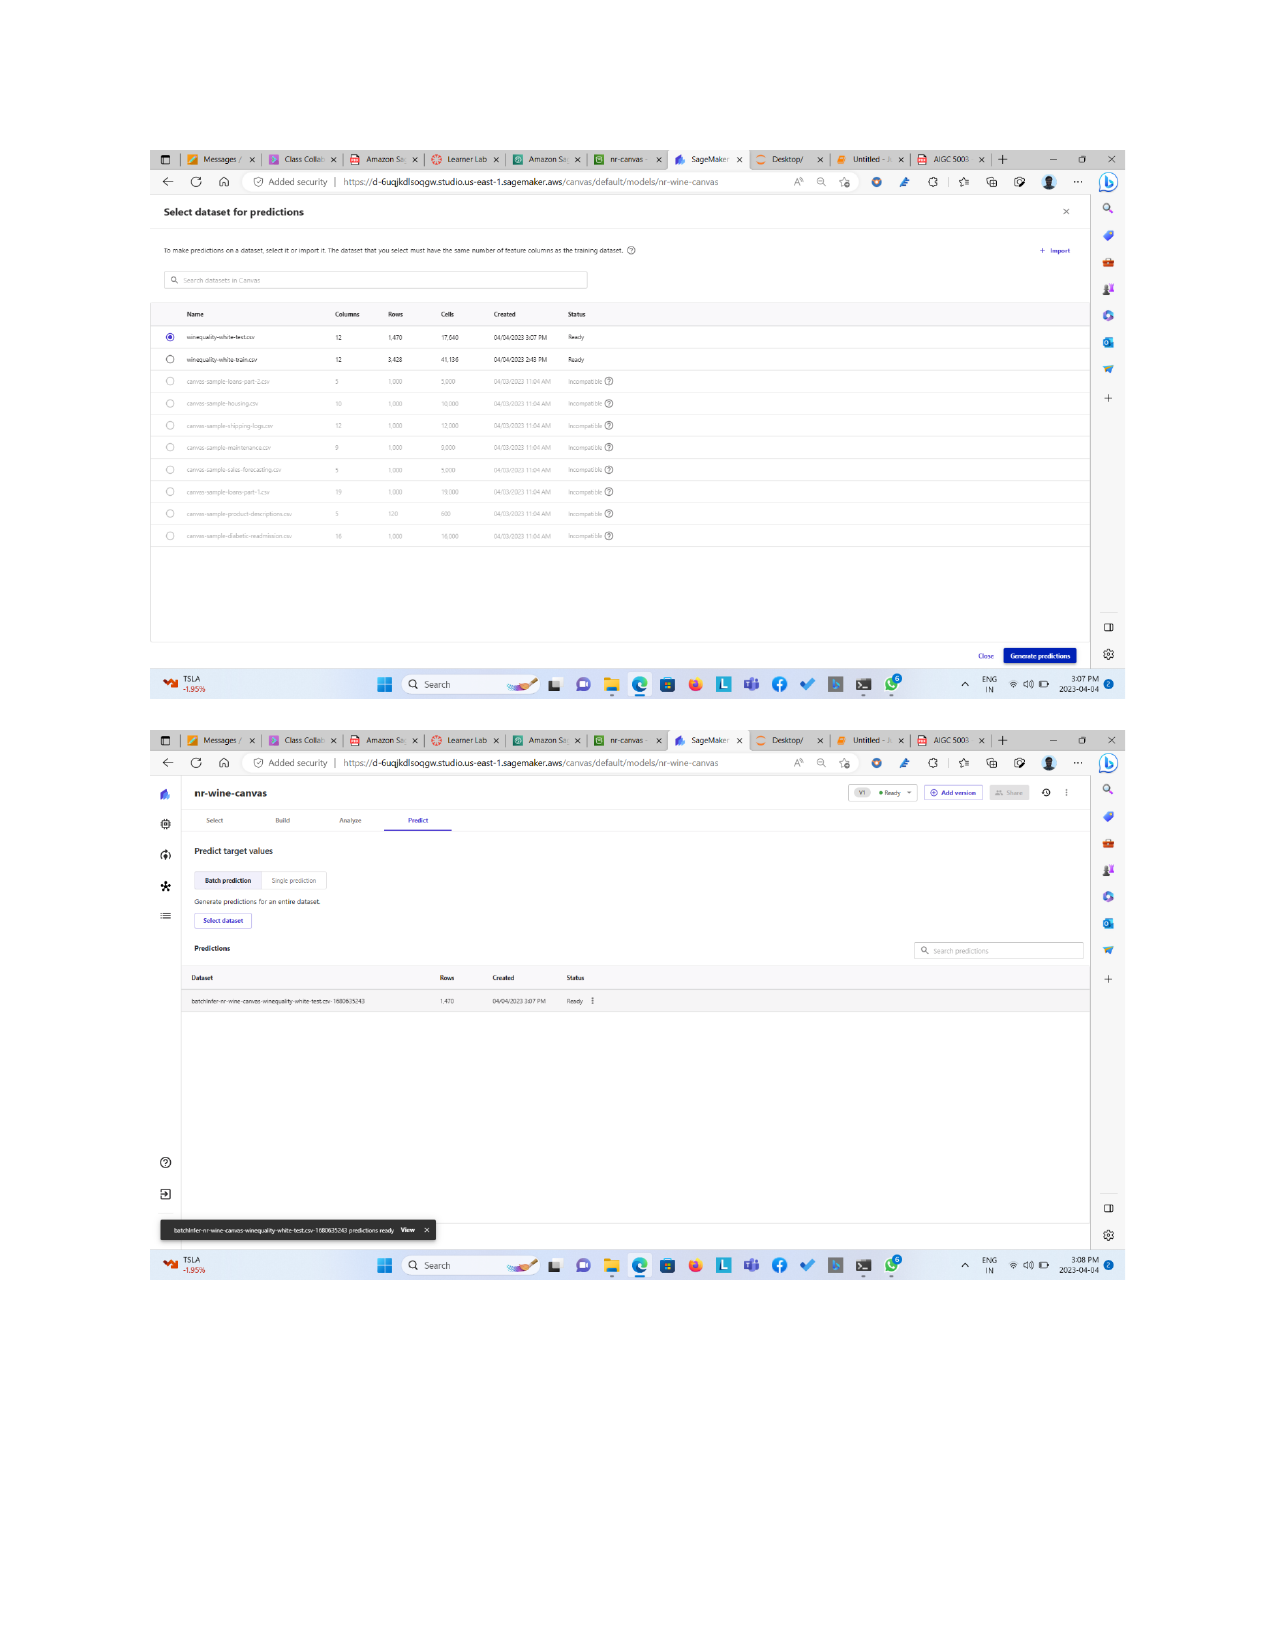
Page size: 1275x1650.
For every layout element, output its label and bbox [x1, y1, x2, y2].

picture [150, 730, 1125, 1280]
picture [150, 150, 1125, 699]
